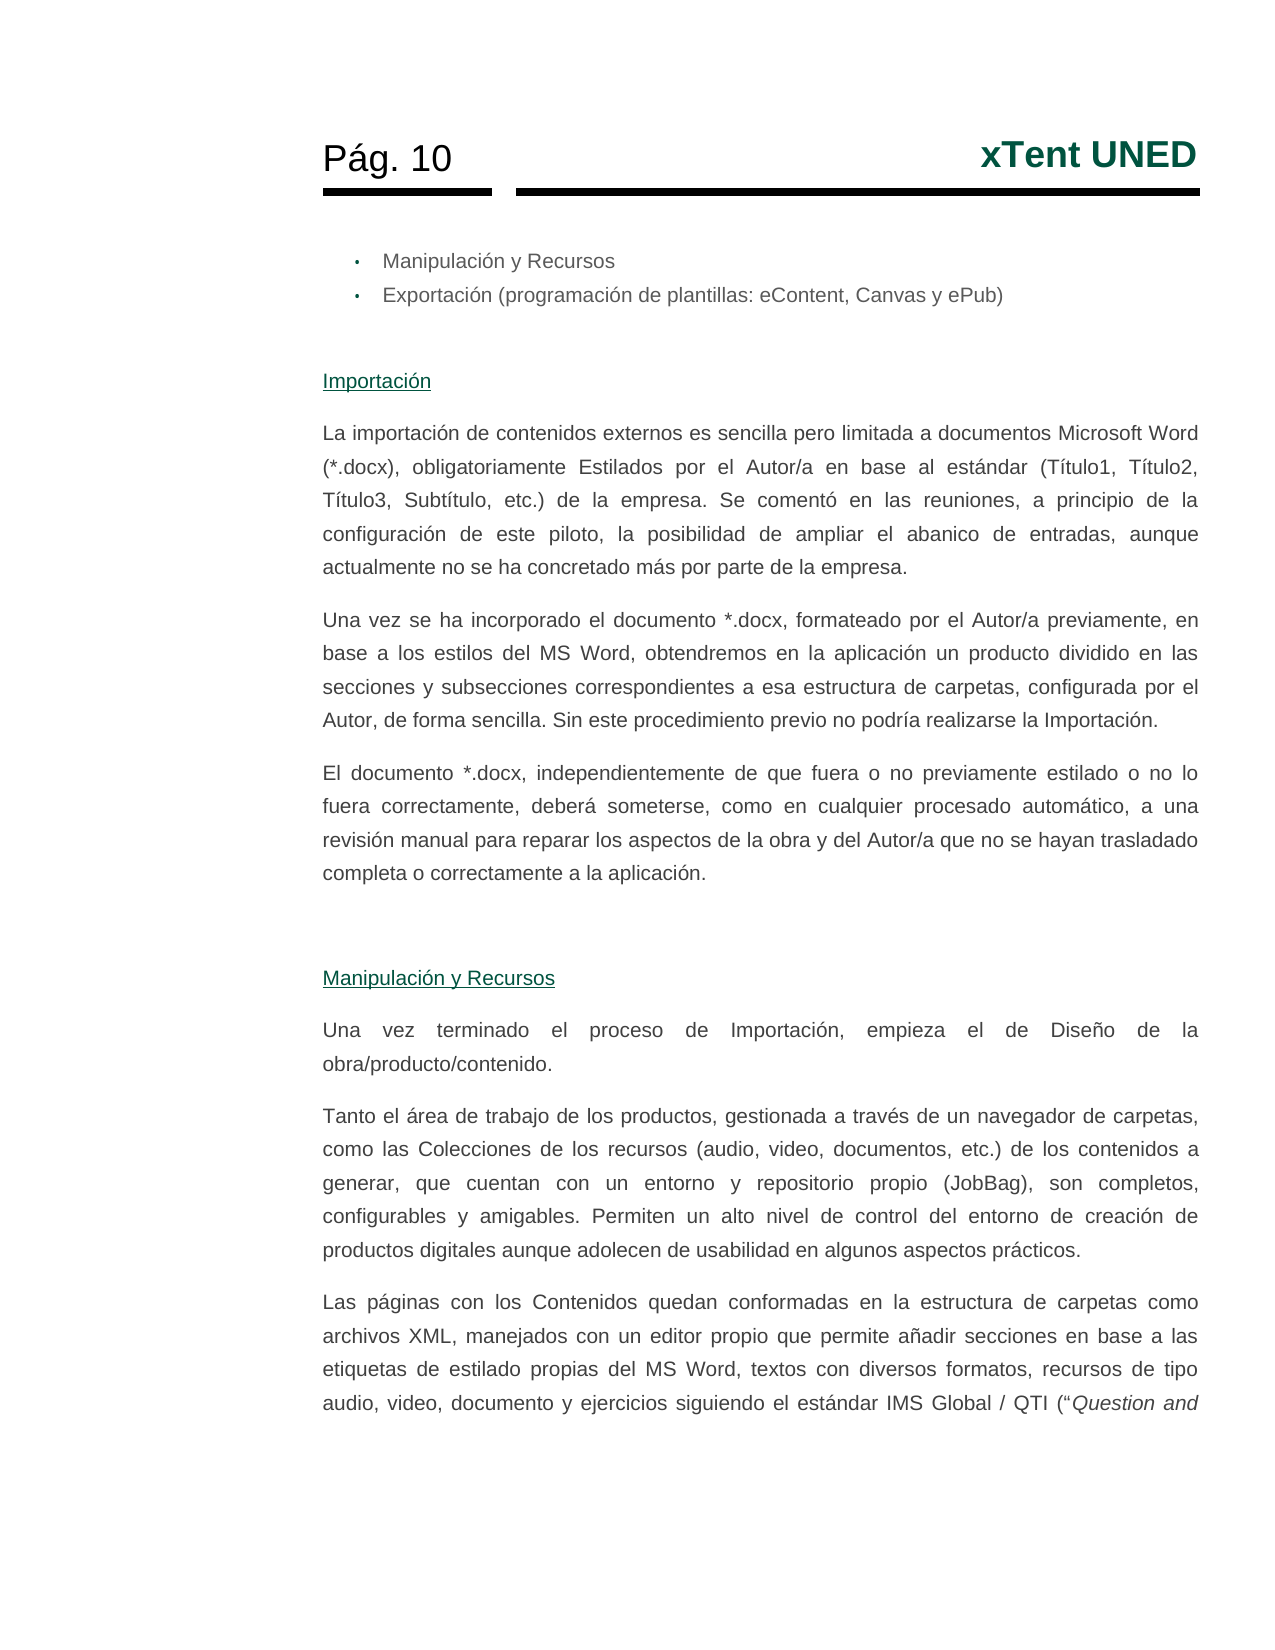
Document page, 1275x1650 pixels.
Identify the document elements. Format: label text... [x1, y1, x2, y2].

text Manipulación y Recursos [322, 966, 1200, 989]
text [322, 1290, 1200, 1415]
text Una vez se ha incorporado el documento *.docx, formateado por el Autor/a previamente, en base a los estilos del MS Word, obtendremos en la aplicación un producto dividido en las secciones y subsecciones correspondientes a esa estructura de carpetas, configurada por el Autor, de forma sencilla. Sin este procedimiento previo no podría realizarse la Importación. [322, 607, 1200, 732]
list Manipulación y Recursos [352, 249, 1200, 273]
list Exportación (programación de plantillas: eContent, Canvas y ePub) [352, 283, 1200, 307]
text La importación de contenidos externos es sencilla pero limitada a documentos Microsoft Word (*.docx), obligatoriamente Estilados por el Autor/a en base al estándar (Título1, Título2, Título3, Subtítulo, etc.) de la empresa. Se comentó en las reuniones, a principio de la configuración de este piloto, la posibilidad de ampliar el abanico de entradas, aunque actualmente no se ha concretado más por parte de la empresa. [322, 421, 1200, 579]
text Una vez terminado el proceso de Importación, empieza el de Diseño de la obra/producto/contenido. [322, 1018, 1200, 1075]
text Tanto el área de trabajo de los productos, gestionada a través de un navegador de carpetas, como las Colecciones de los recursos (audio, video, documentos, etc.) de los contenidos a generar, que cuentan con un entorno y repositorio propio (JobBag), son completos, configurables y amigables. Permiten un alto nivel de control del entorno de creación de productos digitales aunque adolecen de usabilidad en algunos aspectos prácticos. [322, 1104, 1200, 1262]
text El documento *.docx, independientemente de que fuera o no previamente estilado o no lo fuera correctamente, deberá someterse, como en cualquier procesado automático, a una revisión manual para reparar los aspectos de la obra y del Autor/a que no se hayan trasladado completa o correctamente a la aplicación. [322, 760, 1200, 885]
text Importación [322, 369, 1200, 393]
